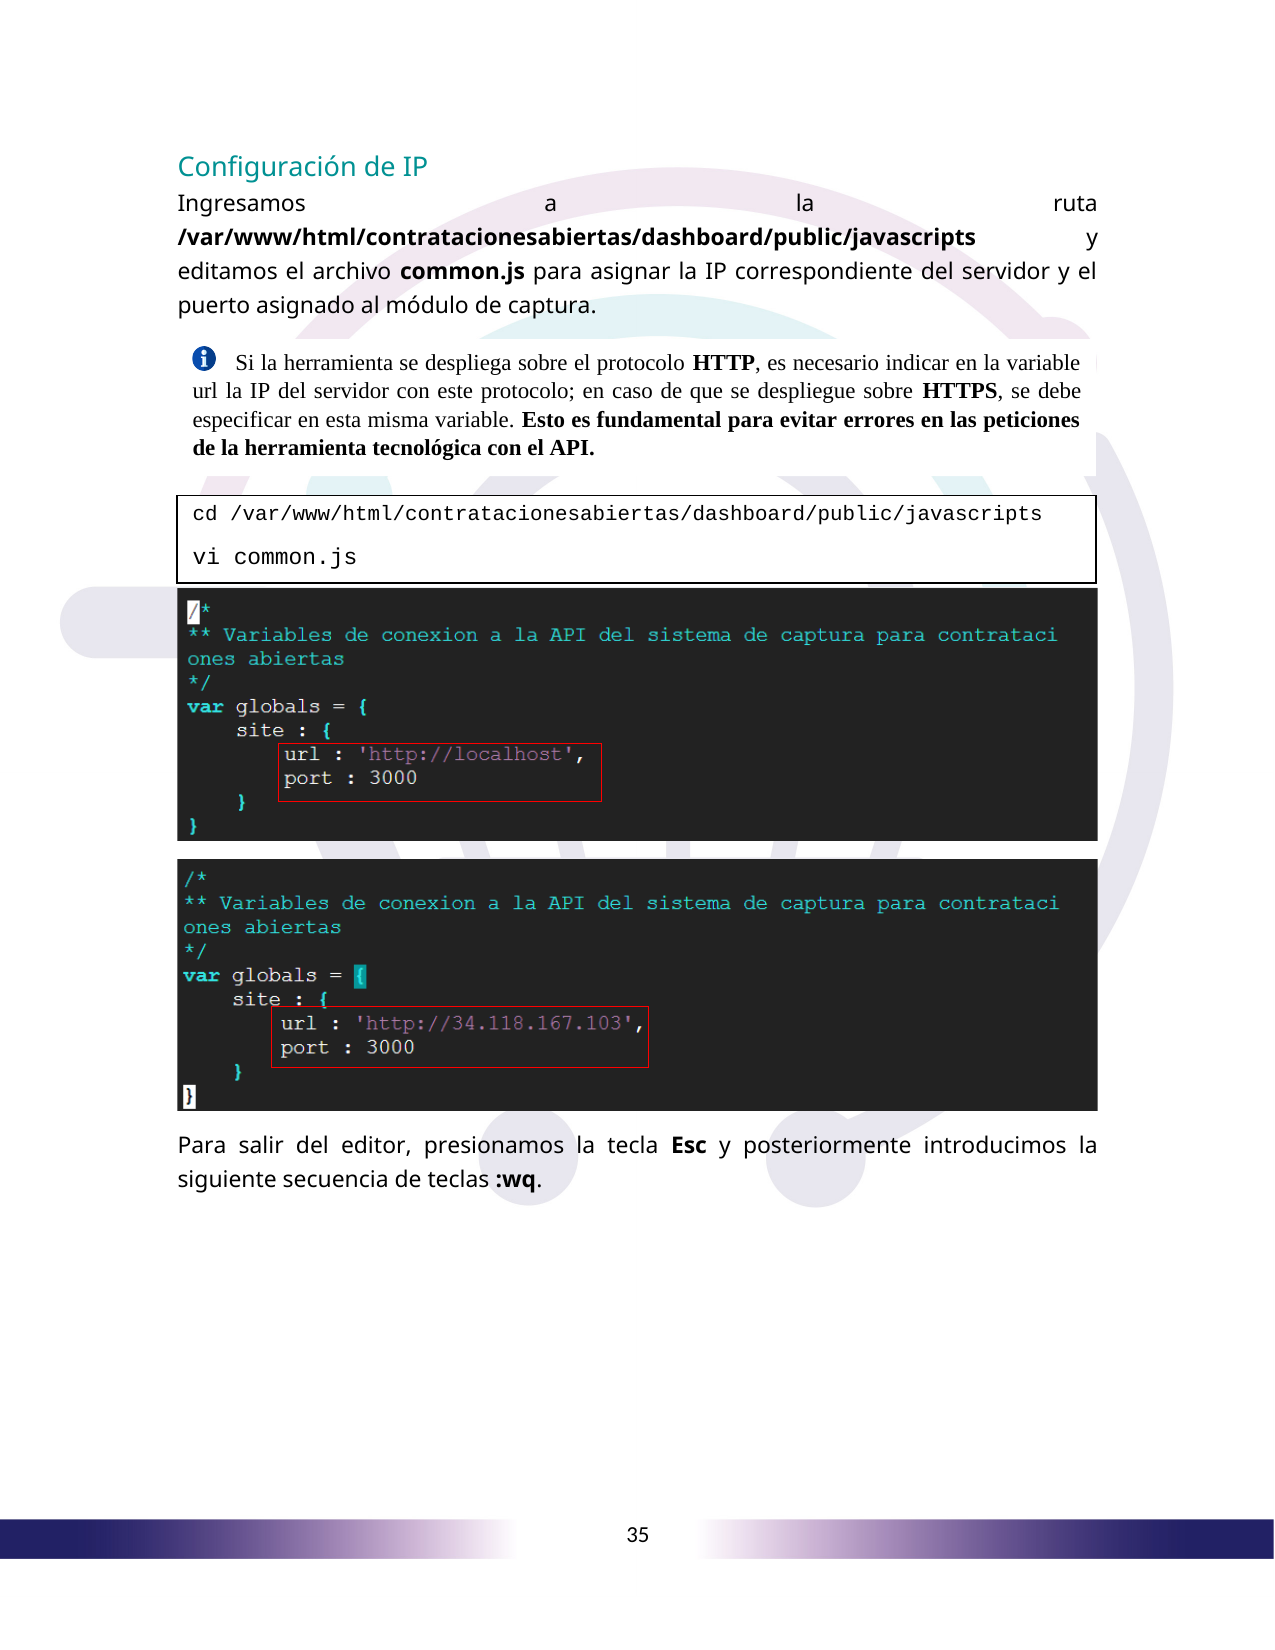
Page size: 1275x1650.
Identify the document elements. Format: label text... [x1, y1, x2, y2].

text Ingresamos a la ruta /var/www/html/contratacionesabiertas/dashboard/public/javascripts y editamos el archivo common.js para asignar la IP correspondiente del servidor y el puerto asignado al módulo de captura. [177, 187, 1098, 320]
text Para salir del editor, presionamos la tecla Esc y posteriormente introducimos la siguiente secuencia de teclas :wq. [177, 1129, 1098, 1194]
picture [0, 0, 1274, 1597]
subtitle Configuración de IP [177, 148, 1098, 184]
